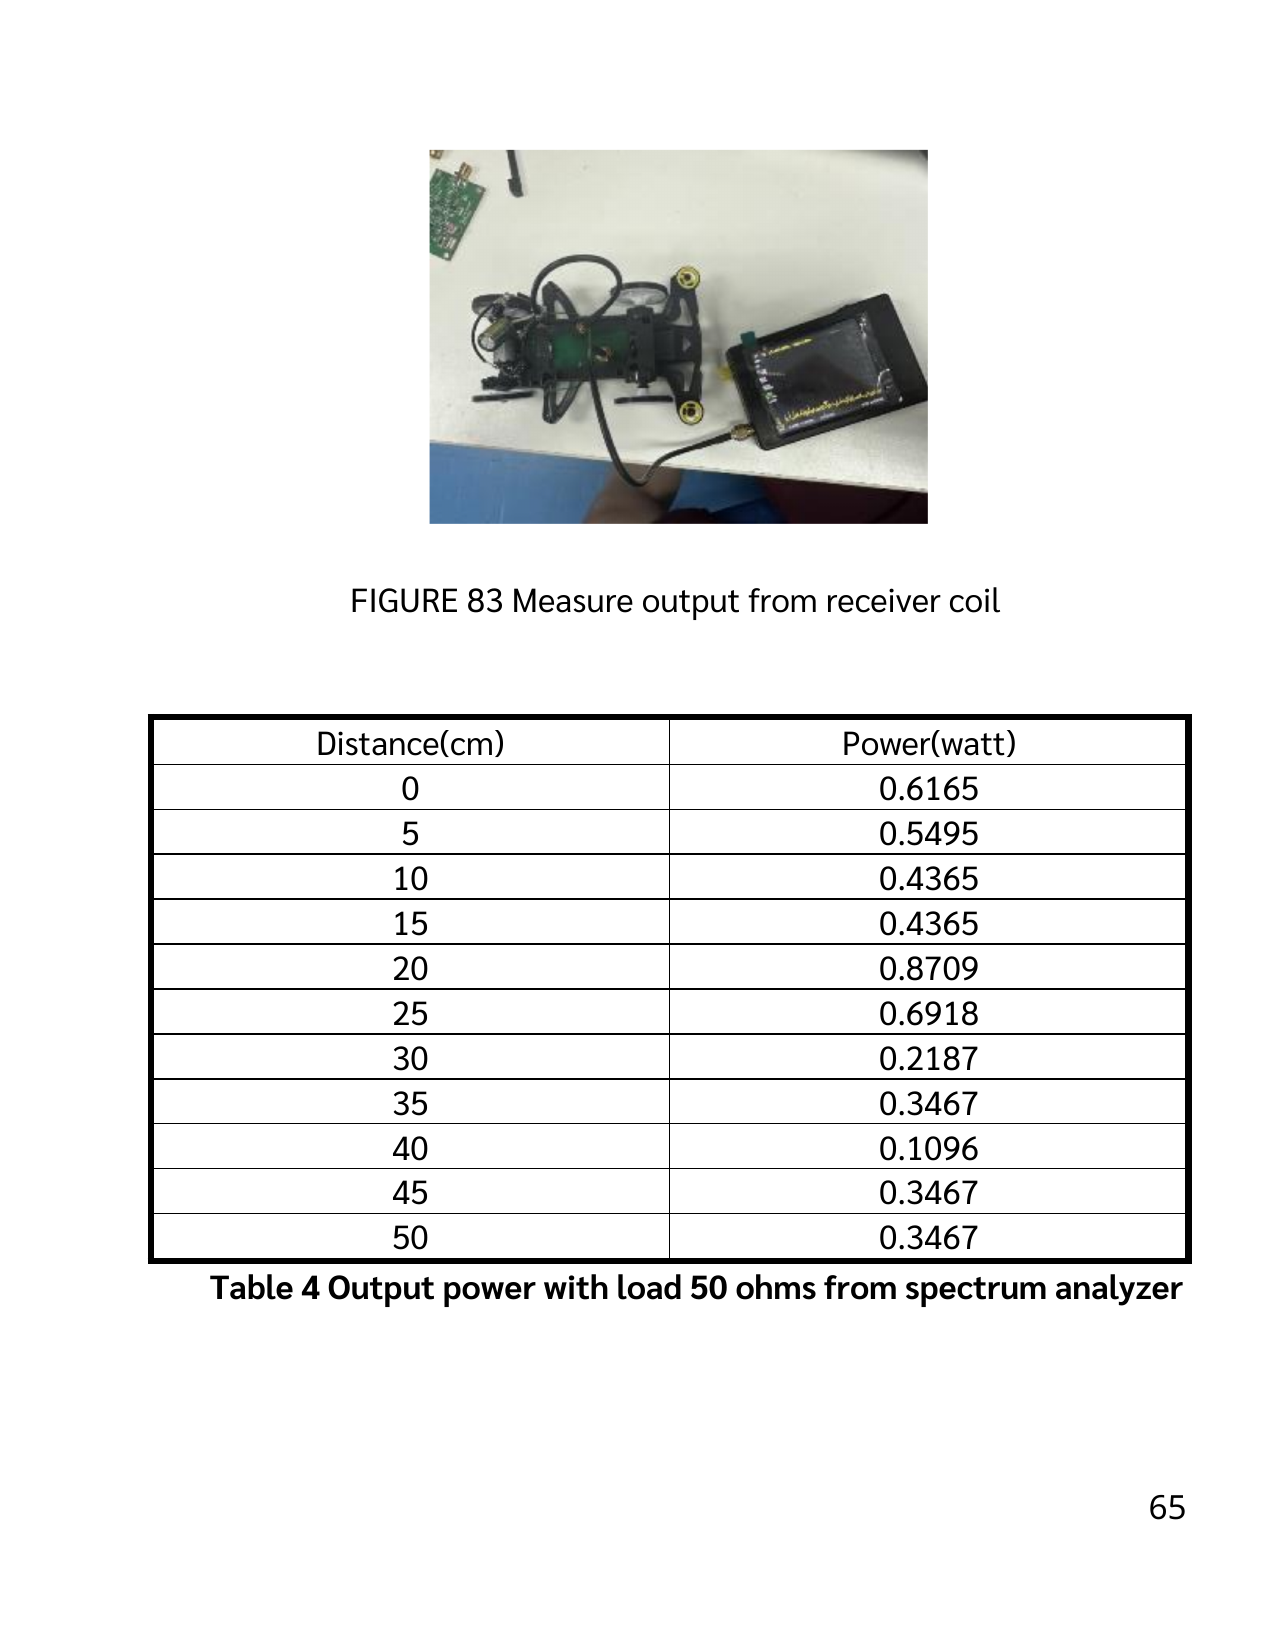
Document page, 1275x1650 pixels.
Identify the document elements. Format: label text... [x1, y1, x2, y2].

table_cell 35 [154, 1080, 669, 1123]
table_cell 0.5495 [670, 810, 1185, 853]
table_cell 50 [154, 1214, 669, 1257]
table_cell 0.6918 [670, 990, 1185, 1033]
table_header Power(watt) [670, 720, 1185, 763]
table_cell 0.3467 [670, 1214, 1185, 1257]
table_cell 45 [154, 1169, 669, 1212]
table_cell 0.3467 [670, 1080, 1185, 1123]
table_cell 0.8709 [670, 945, 1185, 988]
table_cell 10 [154, 855, 669, 898]
table_cell 0.3467 [670, 1169, 1185, 1212]
picture [430, 150, 927, 523]
table_cell 0 [154, 765, 669, 808]
table_cell 5 [154, 810, 669, 853]
table_cell 15 [154, 900, 669, 943]
table_cell 40 [154, 1124, 669, 1168]
table_cell 25 [154, 990, 669, 1033]
table_cell 0.2187 [670, 1035, 1185, 1078]
text FIGURE 83 Measure output from receiver coil [165, 577, 1186, 621]
text Table 4 Output power with load 50 ohms from spectrum analyzer [148, 1264, 1186, 1307]
table_header Distance(cm) [154, 720, 669, 763]
table_cell 30 [154, 1035, 669, 1078]
table_cell 0.1096 [670, 1124, 1185, 1168]
table_cell 20 [154, 945, 669, 988]
table_cell 0.6165 [670, 765, 1185, 808]
table_cell 0.4365 [670, 855, 1185, 898]
table_cell 0.4365 [670, 900, 1185, 943]
